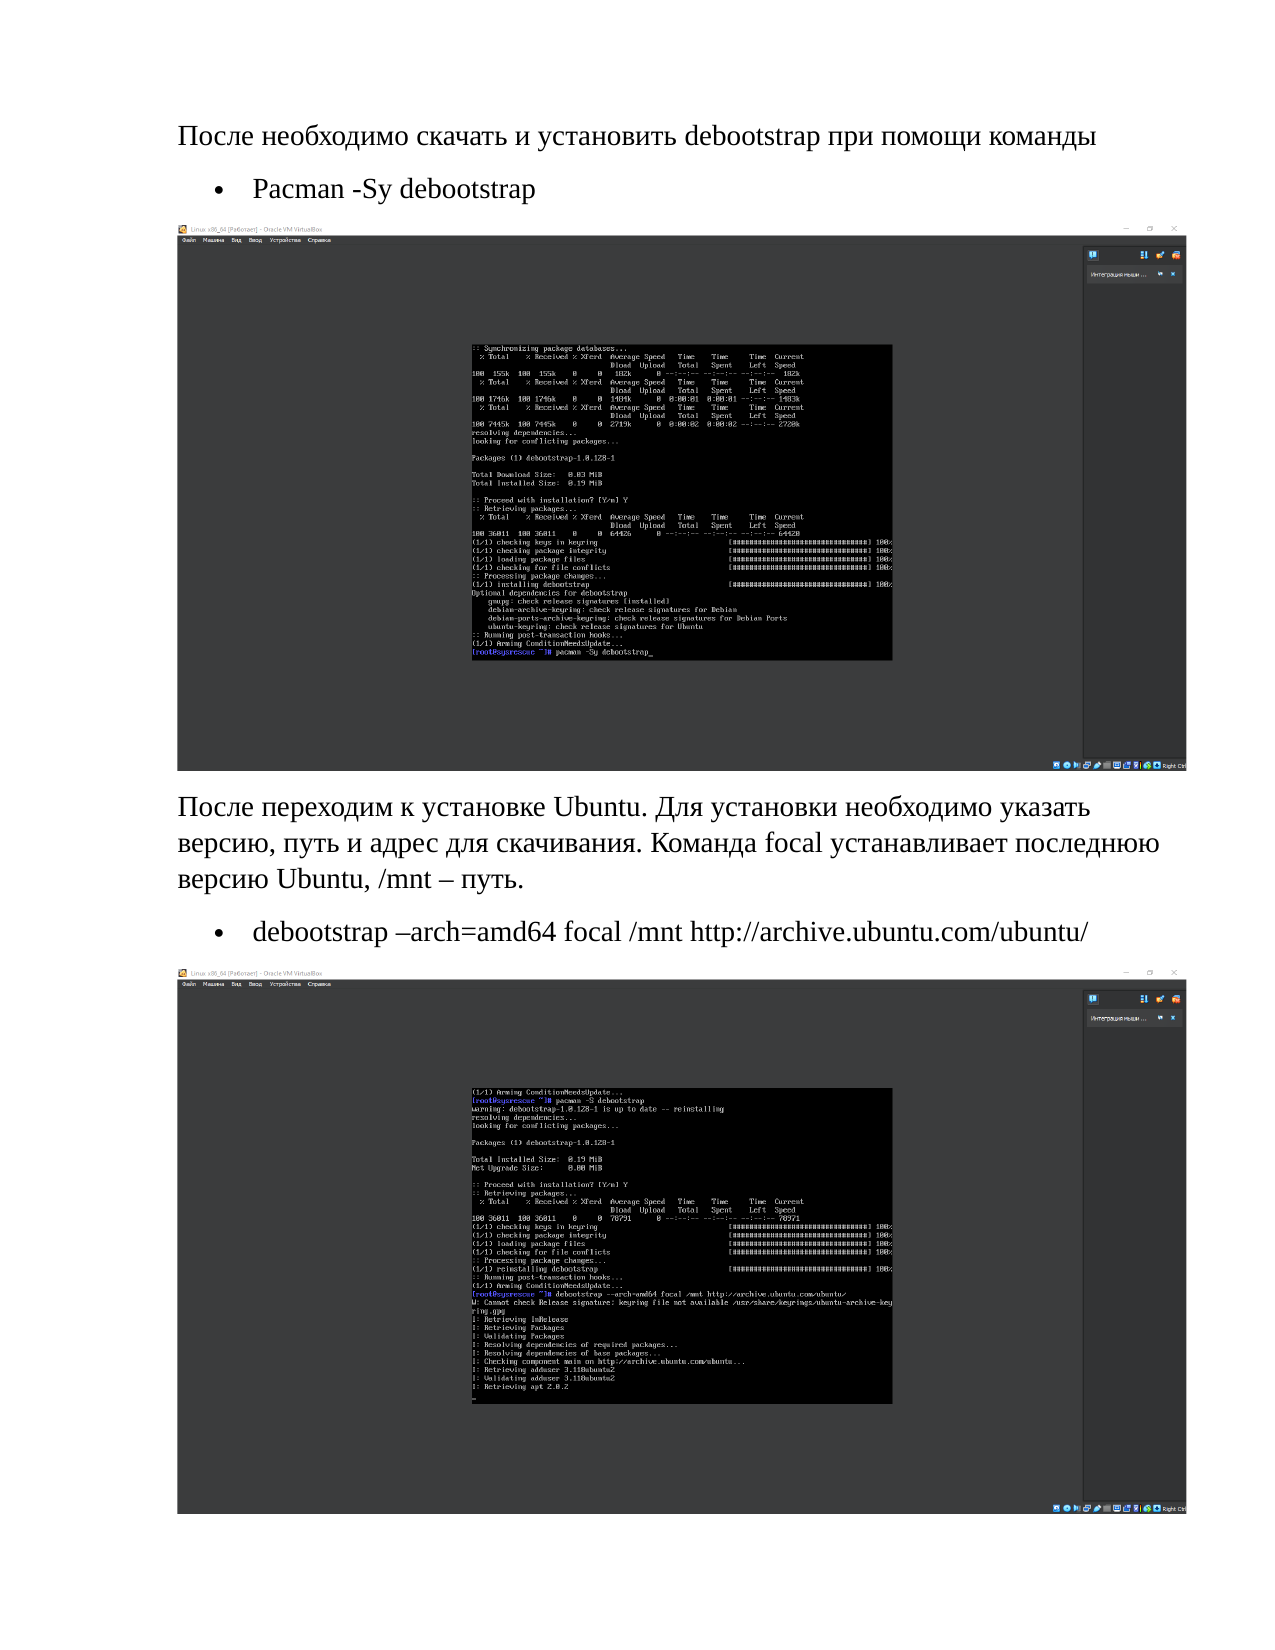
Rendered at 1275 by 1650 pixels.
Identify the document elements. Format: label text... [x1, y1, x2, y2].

text После необходимо скачать и установить debootstrap при помощи команды [177, 118, 1186, 152]
picture [177, 223, 1187, 771]
text После переходим к установке Ubuntu. Для установки необходимо указать версию, путь и адрес для скачивания. Команда focal устанавливает последнюю версию Ubuntu, /mnt – путь. [177, 789, 1186, 895]
list debootstrap –arch=amd64 focal /mnt http://archive.ubuntu.com/ubuntu/ [215, 914, 1186, 948]
picture [177, 967, 1187, 1514]
list Pacman -Sy debootstrap [215, 171, 1186, 204]
